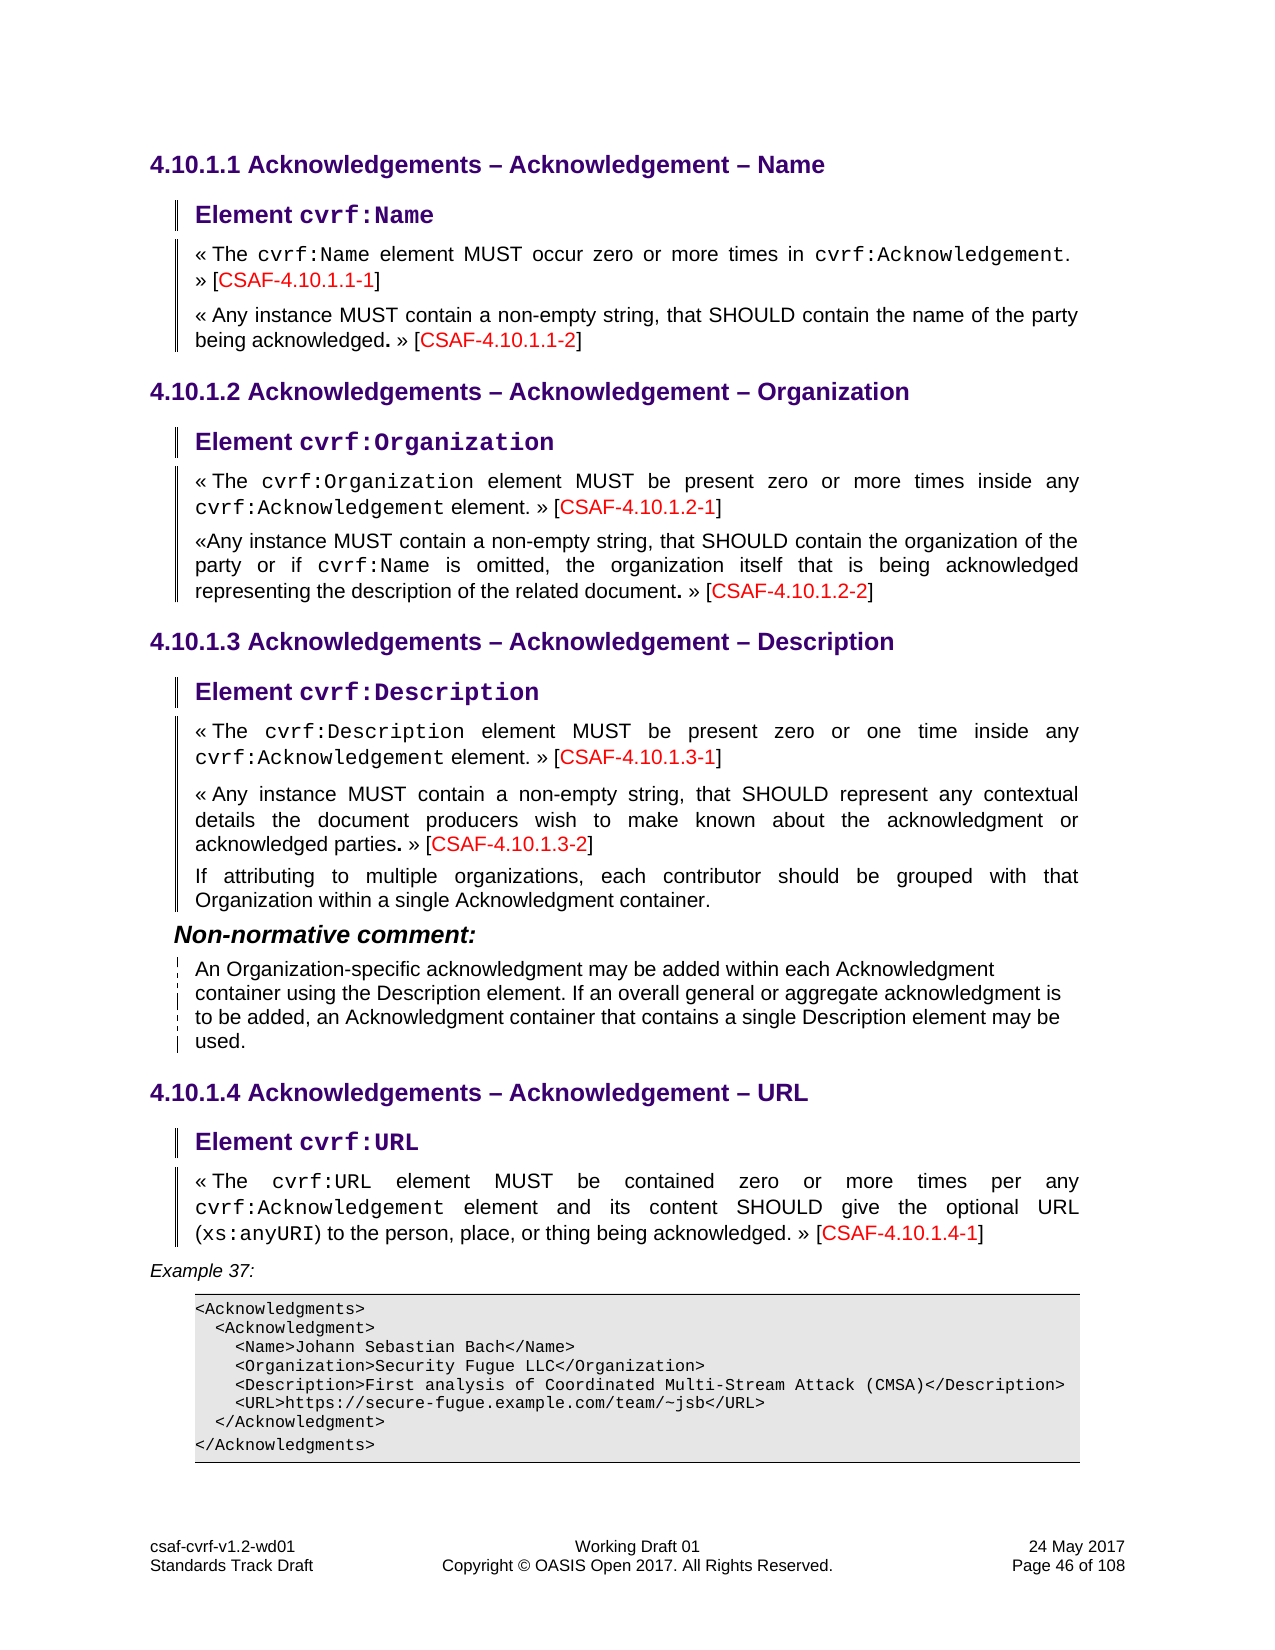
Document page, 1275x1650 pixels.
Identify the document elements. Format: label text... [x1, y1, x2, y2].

subtitle Element cvrf:Description [178, 677, 1125, 708]
text « Any instance MUST contain a non-empty string, that SHOULD represent any contextual details the document producers wish to make known about the acknowledgment or acknowledged parties. » [CSAF-4.10.1.3-2] [178, 779, 1080, 855]
subtitle Acknowledgements – Acknowledgement – Name [150, 150, 1125, 179]
text <Acknowledgments> <Acknowledgment> <Name>Johann Sebastian Bach</Name> <Organization>Security Fugue LLC</Organization> <Description>First analysis of Coordinated Multi-Stream Attack (CMSA)</Description> <URL>https://secure-fugue.example.com/team/~jsb</URL> </Acknowledgment> </Acknowledgments> [195, 1295, 1080, 1462]
text « The cvrf:Description element MUST be present zero or one time inside any cvrf:Acknowledgement element. » [CSAF-4.10.1.3-1] [178, 716, 1080, 771]
subtitle Element cvrf:Organization [178, 427, 1125, 458]
text «Any instance MUST contain a non-empty string, that SHOULD contain the organization of the party or if cvrf:Name is omitted, the organization itself that is being acknowledged representing the description of the related document. » [CSAF-4.10.1.2-2] [178, 529, 1080, 602]
subtitle Element cvrf:Name [175, 199, 1125, 231]
text « The cvrf:Name element MUST occur zero or more times in cvrf:Acknowledgement. » [CSAF-4.10.1.1-1] [178, 239, 1080, 291]
text « The cvrf:Organization element MUST be present zero or more times inside any cvrf:Acknowledgement element. » [CSAF-4.10.1.2-1] [178, 466, 1080, 520]
subtitle Non-normative comment: [174, 920, 1125, 949]
text If attributing to multiple organizations, each contributor should be grouped with that Organization within a single Acknowledgment container. [178, 864, 1080, 912]
text « The cvrf:URL element MUST be contained zero or more times per any cvrf:Acknowledgement element and its content SHOULD give the optional URL (xs:anyURI) to the person, place, or thing being acknowledged. » [CSAF-4.10.1.4-1] [178, 1167, 1080, 1247]
subtitle Acknowledgements – Acknowledgement – Description [150, 627, 1125, 656]
subtitle Acknowledgements – Acknowledgement – Organization [150, 377, 1125, 406]
subtitle Element cvrf:URL [175, 1127, 1125, 1158]
text An Organization-specific acknowledgment may be added within each Acknowledgment container using the Description element. If an overall general or aggregate acknowledgment is to be added, an Acknowledgment container that contains a single Description element may be used. [177, 957, 1080, 1053]
text « Any instance MUST contain a non-empty string, that SHOULD contain the name of the party being acknowledged. » [CSAF-4.10.1.1-2] [178, 300, 1080, 352]
text Example 37: [150, 1259, 1125, 1281]
subtitle Acknowledgements – Acknowledgement – URL [150, 1078, 1125, 1107]
